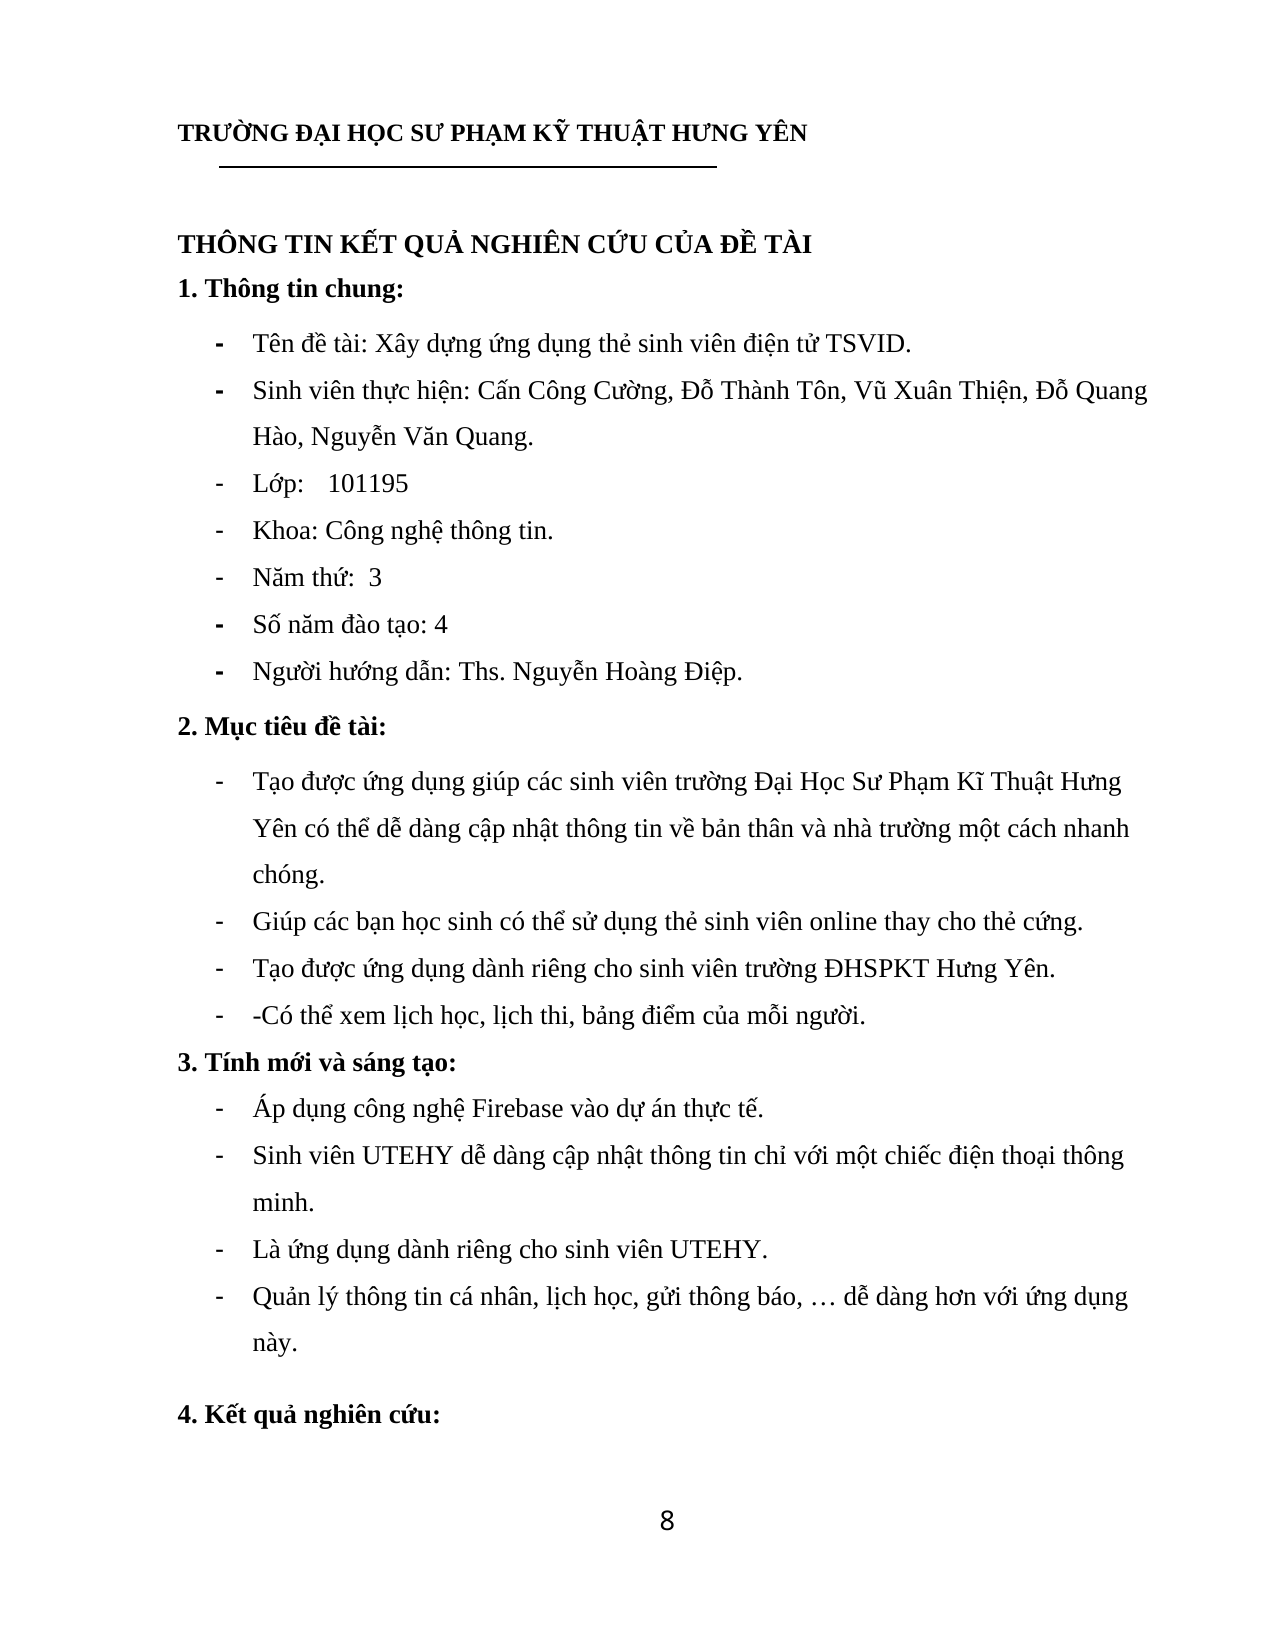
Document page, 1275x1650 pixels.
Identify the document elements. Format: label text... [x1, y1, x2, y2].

list Sinh viên UTEHY dễ dàng cập nhật thông tin chỉ với một chiếc điện thoại thông minh. [215, 1139, 1157, 1217]
list Lớp: 101195 [215, 467, 1157, 498]
list Áp dụng công nghệ Firebase vào dự án thực tế. [215, 1092, 1157, 1123]
list Khoa: Công nghệ thông tin. [215, 514, 1157, 545]
list -Có thể xem lịch học, lịch thi, bảng điểm của mỗi người. [215, 999, 1157, 1030]
list Năm thứ: 3 [215, 561, 1157, 592]
list Là ứng dụng dành riêng cho sinh viên UTEHY. [215, 1233, 1157, 1264]
text 1. Thông tin chung: [177, 272, 1157, 303]
list Quản lý thông tin cá nhân, lịch học, gửi thông báo, … dễ dàng hơn với ứng dụng này. [215, 1279, 1157, 1357]
list Sinh viên thực hiện: Cấn Công Cường, Đỗ Thành Tôn, Vũ Xuân Thiện, Đỗ Quang Hào, Nguyễn Văn Quang. [215, 374, 1157, 452]
text TRƯỜNG ĐẠI HỌC SƯ PHẠM KỸ THUẬT HƯNG YÊN [177, 118, 1157, 147]
list Số năm đào tạo: 4 [215, 608, 1157, 639]
list Tạo được ứng dụng giúp các sinh viên trường Đại Học Sư Phạm Kĩ Thuật Hưng Yên có thể dễ dàng cập nhật thông tin về bản thân và nhà trường một cách nhanh chóng. [215, 765, 1157, 889]
subtitle THÔNG TIN KẾT QUẢ NGHIÊN CỨU CỦA ĐỀ TÀI [177, 228, 1157, 259]
text 2. Mục tiêu đề tài: [177, 710, 1157, 741]
text 4. Kết quả nghiên cứu: [177, 1398, 1157, 1429]
text 3. Tính mới và sáng tạo: [177, 1046, 1157, 1077]
list Tạo được ứng dụng dành riêng cho sinh viên trường ĐHSPKT Hưng Yên. [215, 952, 1157, 983]
list Tên đề tài: Xây dựng ứng dụng thẻ sinh viên điện tử TSVID. [215, 327, 1157, 358]
list Giúp các bạn học sinh có thể sử dụng thẻ sinh viên online thay cho thẻ cứng. [215, 905, 1157, 936]
list Người hướng dẫn: Ths. Nguyễn Hoàng Điệp. [215, 655, 1157, 686]
